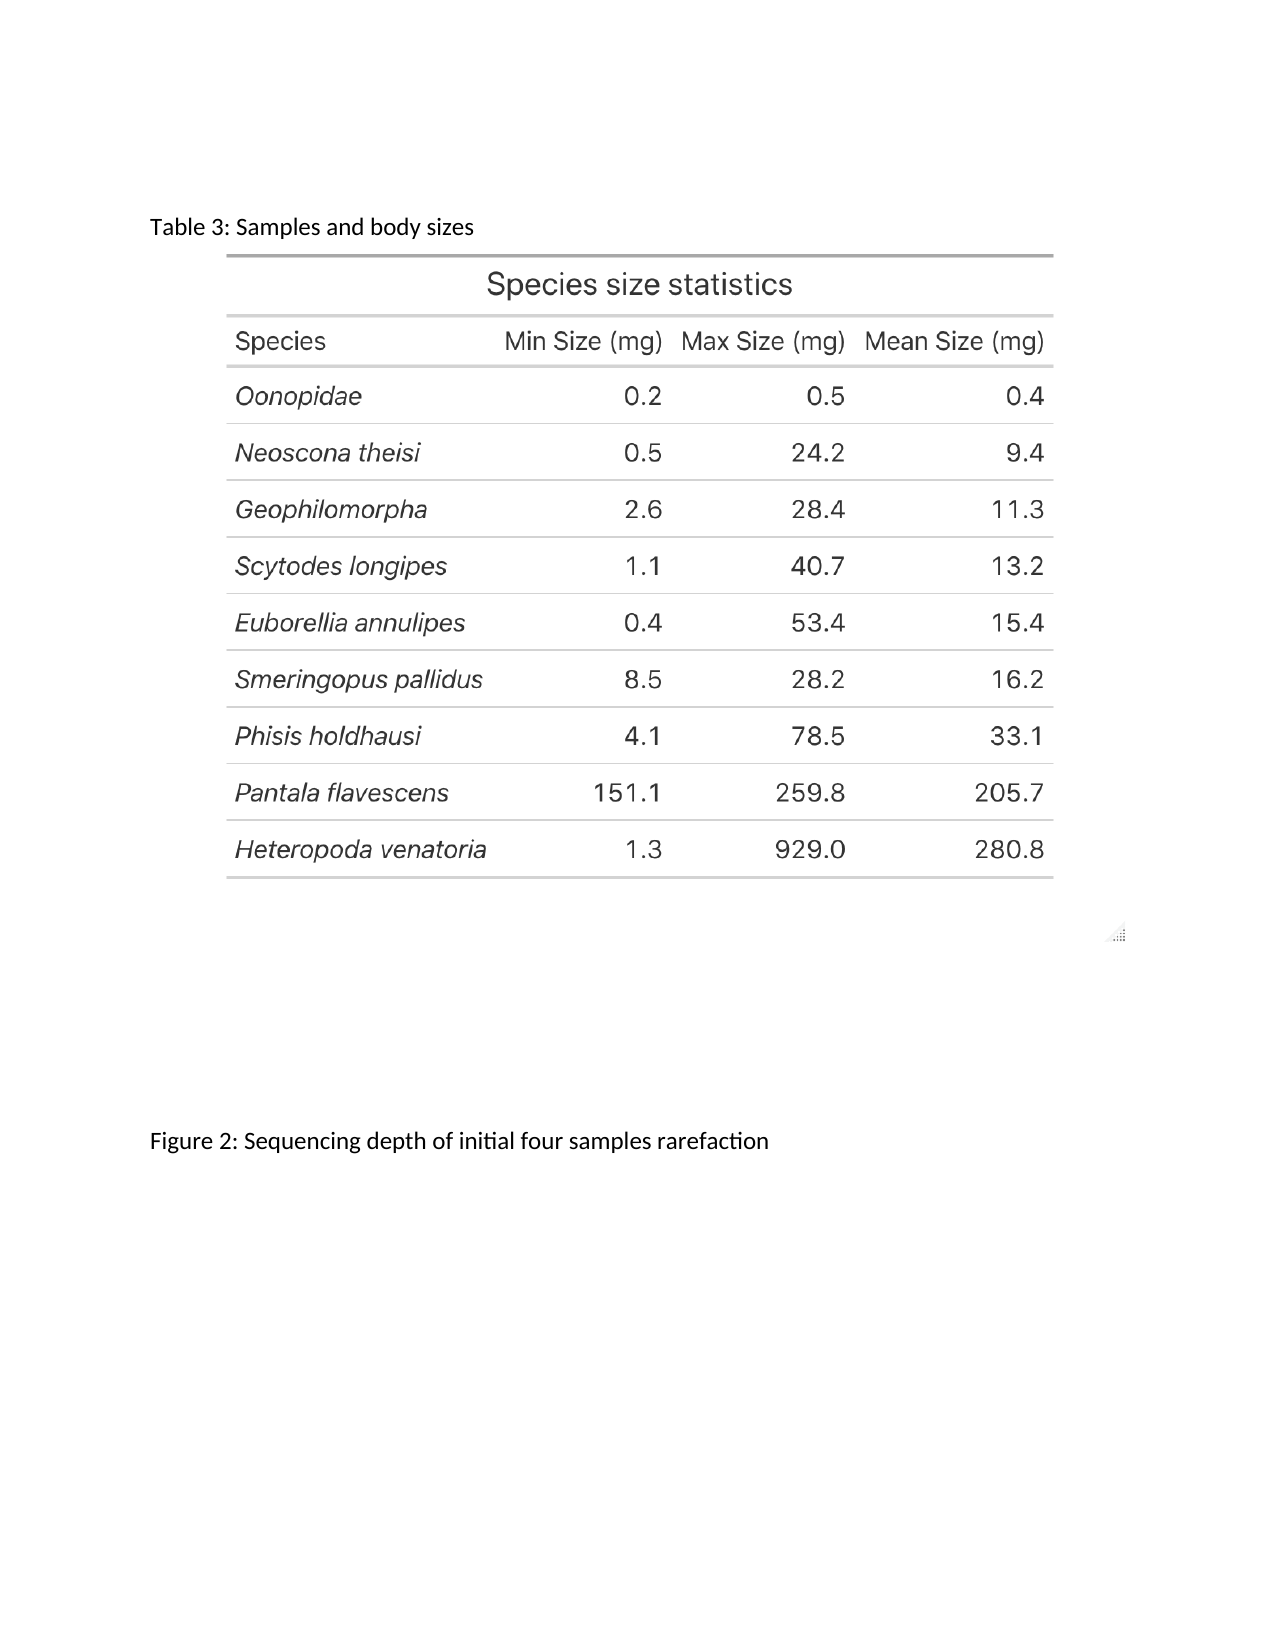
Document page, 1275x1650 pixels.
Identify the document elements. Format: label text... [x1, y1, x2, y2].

picture [150, 241, 1125, 942]
text Table 3: Samples and body sizes [150, 211, 1125, 241]
text Figure 2: Sequencing depth of initial four samples rarefaction [150, 1125, 1125, 1155]
